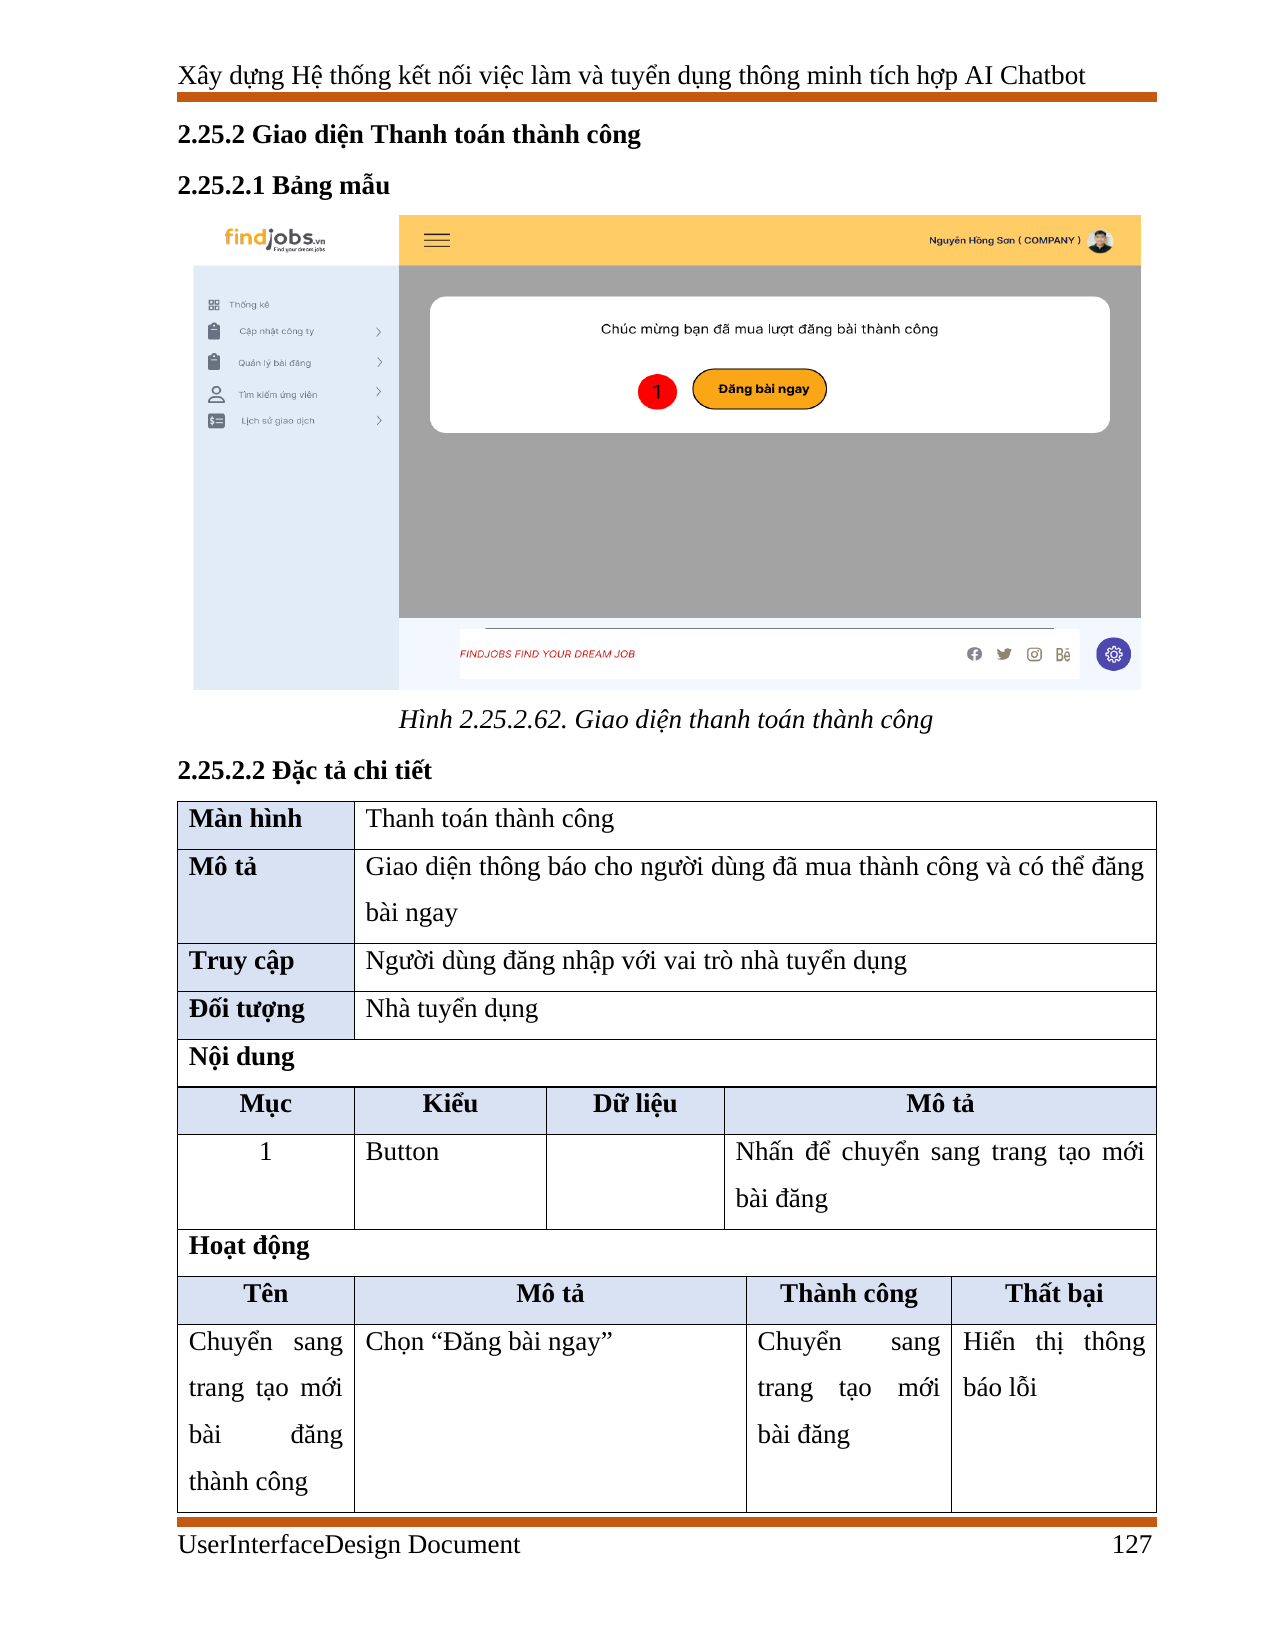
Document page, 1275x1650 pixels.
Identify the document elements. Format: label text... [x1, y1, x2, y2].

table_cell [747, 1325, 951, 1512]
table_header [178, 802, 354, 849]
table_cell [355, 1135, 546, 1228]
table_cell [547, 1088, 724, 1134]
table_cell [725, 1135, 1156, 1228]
text Hình 2.25.2.62. Giao diện thanh toán thành công [177, 704, 1157, 735]
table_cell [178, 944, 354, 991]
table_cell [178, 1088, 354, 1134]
picture [193, 215, 1141, 690]
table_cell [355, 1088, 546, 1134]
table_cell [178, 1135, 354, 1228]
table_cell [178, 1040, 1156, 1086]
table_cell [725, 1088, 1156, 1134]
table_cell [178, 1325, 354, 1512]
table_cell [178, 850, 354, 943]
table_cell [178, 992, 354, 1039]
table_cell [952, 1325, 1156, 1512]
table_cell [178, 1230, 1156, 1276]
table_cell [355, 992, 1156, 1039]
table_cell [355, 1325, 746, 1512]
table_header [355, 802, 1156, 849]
subtitle 2.25.2 Giao diện Thanh toán thành công [177, 118, 1157, 149]
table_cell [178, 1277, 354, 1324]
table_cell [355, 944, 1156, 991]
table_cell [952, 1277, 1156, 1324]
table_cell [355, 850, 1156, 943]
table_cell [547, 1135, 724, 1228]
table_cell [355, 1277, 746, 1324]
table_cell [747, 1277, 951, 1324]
subtitle 2.25.2.2 Đặc tả chi tiết [177, 754, 1157, 786]
subtitle 2.25.2.1 Bảng mẫu [177, 169, 1157, 200]
